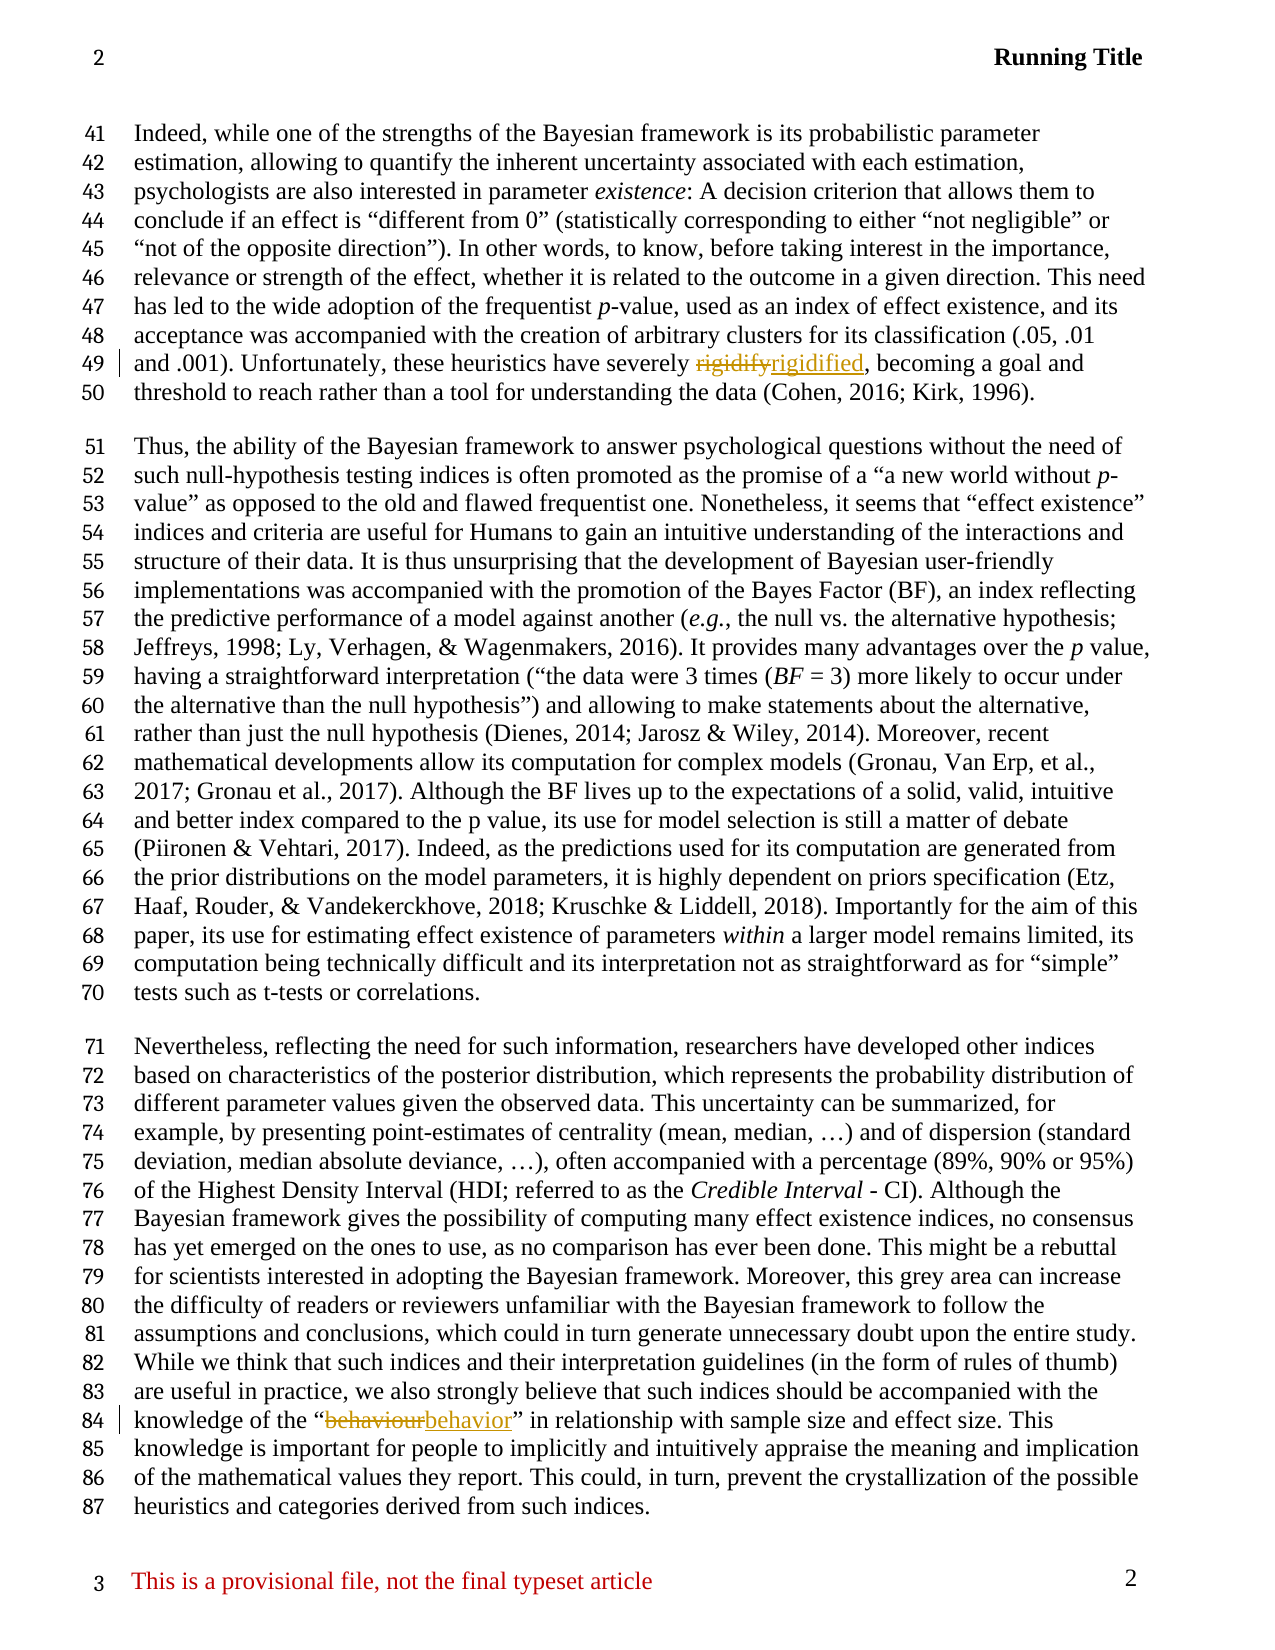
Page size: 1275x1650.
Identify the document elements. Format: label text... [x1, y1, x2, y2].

text Nevertheless, reflecting the need for such information, researchers have developed other indices based on characteristics of the posterior distribution, which represents the probability distribution of different parameter values given the observed data. This uncertainty can be summarized, for example, by presenting point-estimates of centrality (mean, median, …) and of dispersion (standard deviation, median absolute deviance, …), often accompanied with a percentage (89%, 90% or 95%) of the Highest Density Interval (HDI; referred to as the Credible Interval - CI). Although the Bayesian framework gives the possibility of computing many effect existence indices, no consensus has yet emerged on the ones to use, as no comparison has ever been done. This might be a rebuttal for scientists interested in adopting the Bayesian framework. Moreover, this grey area can increase the difficulty of readers or reviewers unfamiliar with the Bayesian framework to follow the assumptions and conclusions, which could in turn generate unnecessary doubt upon the entire study. While we think that such indices and their interpretation guidelines (in the form of rules of thumb) are useful in practice, we also strongly believe that such indices should be accompanied with the knowledge of the “” in relationship with sample size and effect size. This knowledge is important for people to implicitly and intuitively appraise the meaning and implication of the mathematical values they report. This could, in turn, prevent the crystallization of the possible heuristics and categories derived from such indices. [133, 1031, 1152, 1520]
text Indeed, while one of the strengths of the Bayesian framework is its probabilistic parameter estimation, allowing to quantify the inherent uncertainty associated with each estimation, psychologists are also interested in parameter existence: A decision criterion that allows them to conclude if an effect is “different from 0” (statistically corresponding to either “not negligible” or “not of the opposite direction”). In other words, to know, before taking interest in the importance, relevance or strength of the effect, whether it is related to the outcome in a given direction. This need has led to the wide adoption of the frequentist p-value, used as an index of effect existence, and its acceptance was accompanied with the creation of arbitrary clusters for its classification (.05, .01 and .001). Unfortunately, these heuristics have severely , becoming a goal and threshold to reach rather than a tool for understanding the data (Cohen, 2016; Kirk, 1996). [133, 118, 1152, 406]
text Thus, the ability of the Bayesian framework to answer psychological questions without the need of such null-hypothesis testing indices is often promoted as the promise of a “a new world without p-value” as opposed to the old and flawed frequentist one. Nonetheless, it seems that “effect existence” indices and criteria are useful for Humans to gain an intuitive understanding of the interactions and structure of their data. It is thus unsurprising that the development of Bayesian user-friendly implementations was accompanied with the promotion of the Bayes Factor (BF), an index reflecting the predictive performance of a model against another (e.g., the null vs. the alternative hypothesis; Jeffreys, 1998; Ly, Verhagen, & Wagenmakers, 2016). It provides many advantages over the p value, having a straightforward interpretation (“the data were 3 times (BF = 3) more likely to occur under the alternative than the null hypothesis”) and allowing to make statements about the alternative, rather than just the null hypothesis (Dienes, 2014; Jarosz & Wiley, 2014). Moreover, recent mathematical developments allow its computation for complex models (Gronau, Van Erp, et al., 2017; Gronau et al., 2017). Although the BF lives up to the expectations of a solid, valid, intuitive and better index compared to the p value, its use for model selection is still a matter of debate (Piironen & Vehtari, 2017). Indeed, as the predictions used for its computation are generated from the prior distributions on the model parameters, it is highly dependent on priors specification (Etz, Haaf, Rouder, & Vandekerckhove, 2018; Kruschke & Liddell, 2018). Importantly for the aim of this paper, its use for estimating effect existence of parameters within a larger model remains limited, its computation being technically difficult and its interpretation not as straightforward as for “simple” tests such as t-tests or correlations. [133, 431, 1152, 1006]
